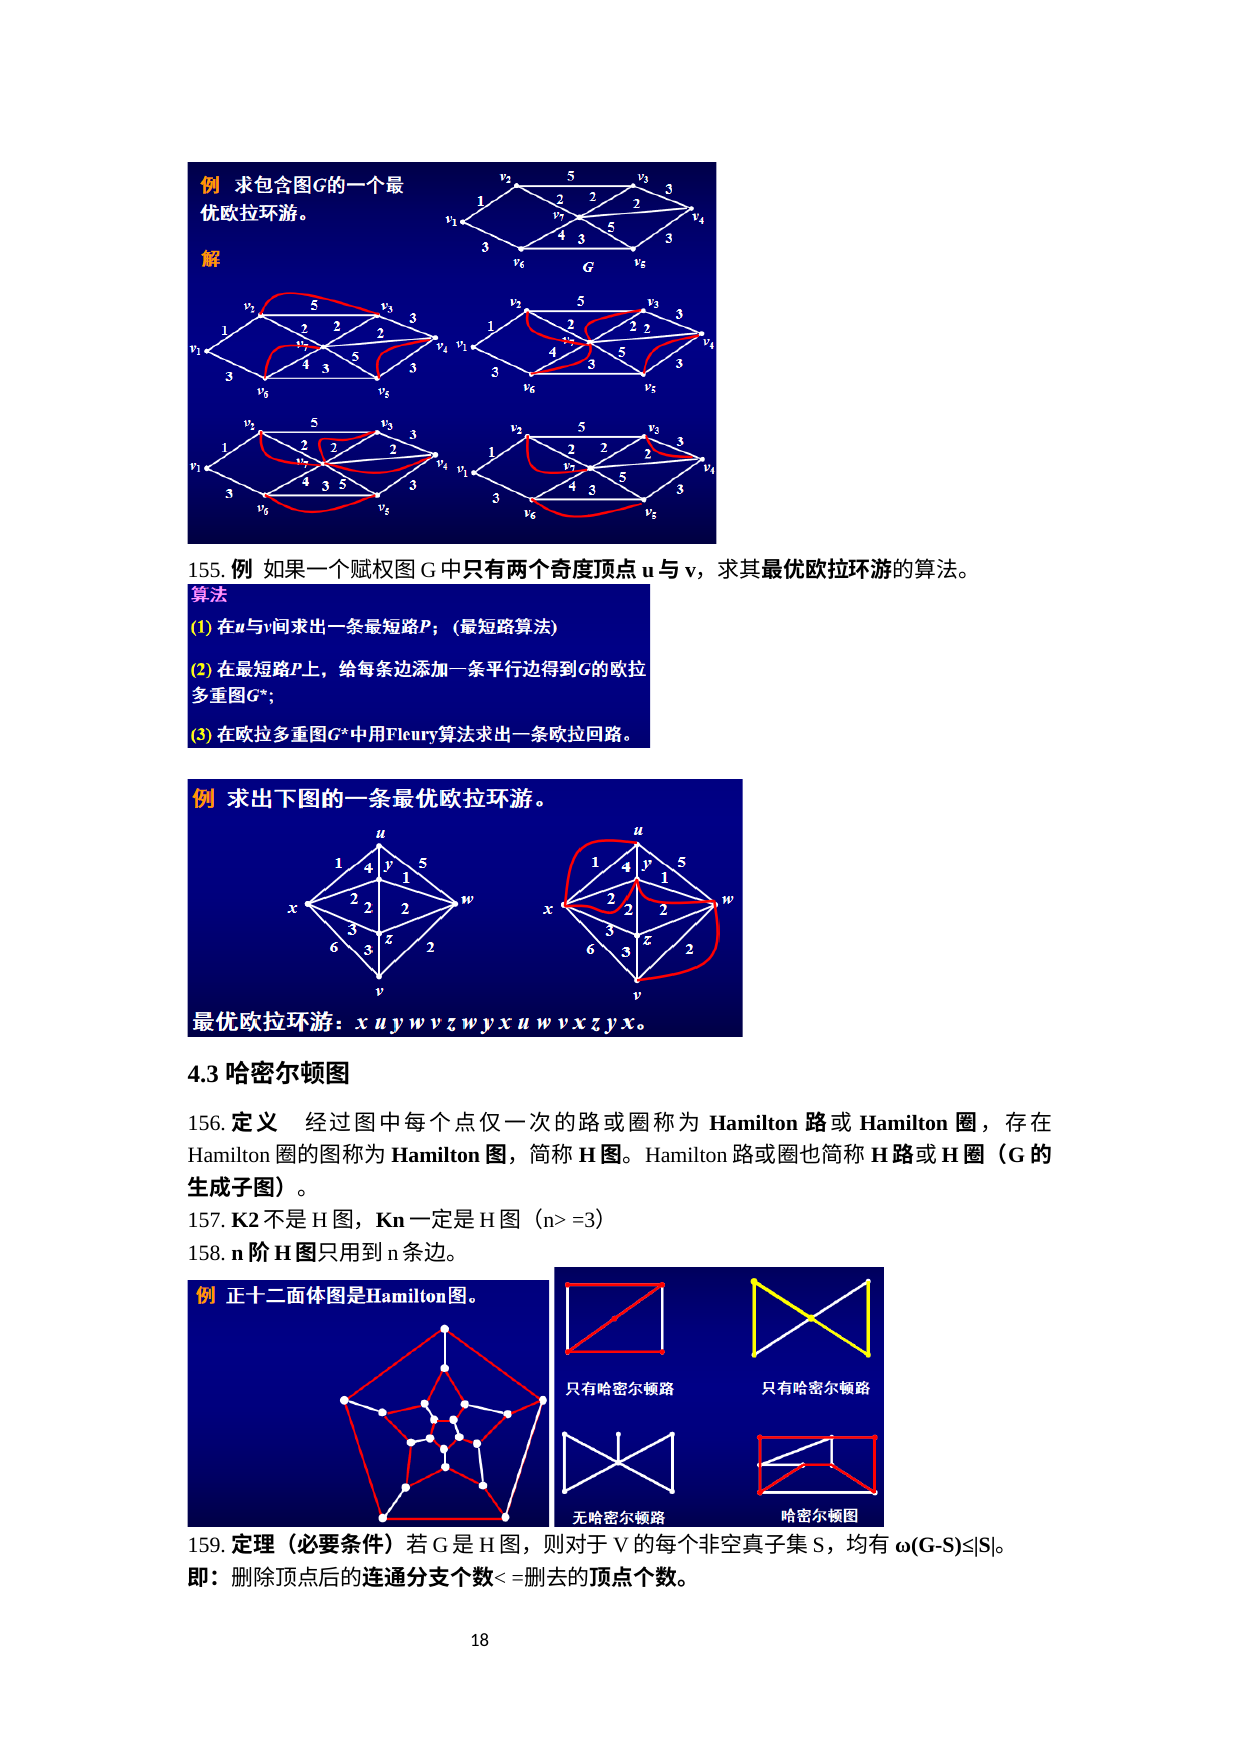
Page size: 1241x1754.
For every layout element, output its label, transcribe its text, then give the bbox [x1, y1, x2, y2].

picture [187, 584, 651, 748]
list 定理（必要条件）若G是H图，则对于V的每个非空真子集S，均有ω(G-S)≤|S|。 [187, 1527, 1053, 1559]
picture [187, 1280, 550, 1527]
picture [554, 1267, 884, 1527]
list n阶H图只用到n条边。 [187, 1234, 1053, 1267]
list K2不是H图，Kn一定是H图（n> =3） [187, 1202, 1053, 1234]
picture [187, 779, 743, 1037]
list 定义 经过图中每个点仅一次的路或圈称为Hamilton路或Hamilton圈，存在Hamilton圈的图称为Hamilton图，简称H图。Hamilton路或圈也简称H路或H圈（G的生成子图）。 [187, 1104, 1053, 1202]
subtitle 4.3 哈密尔顿图 [187, 1039, 1053, 1104]
picture [187, 162, 717, 544]
list 例 如果一个赋权图G中只有两个奇度顶点u与v，求其最优欧拉环游的算法。 [187, 552, 1053, 584]
list 即：删除顶点后的连通分支个数< =删去的顶点个数。 [187, 1559, 1053, 1592]
